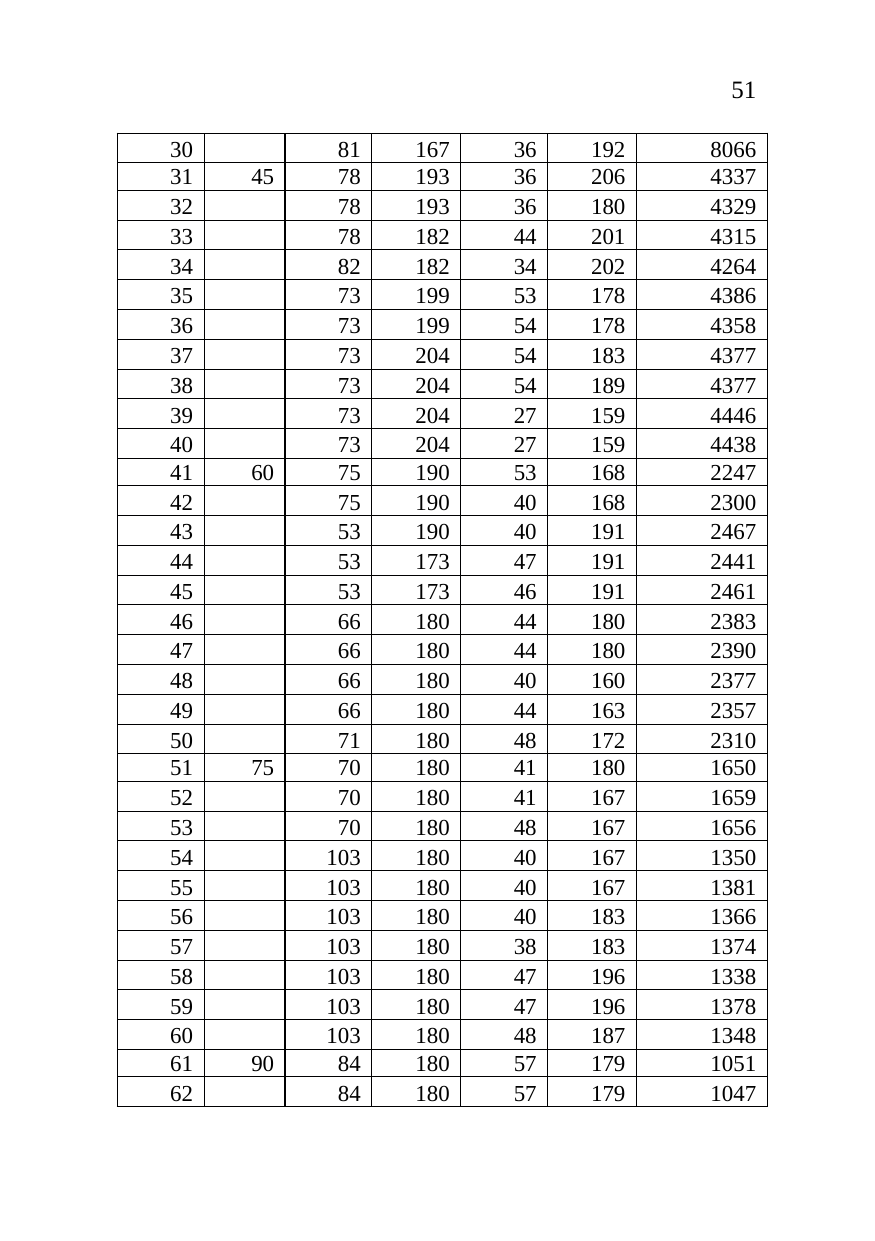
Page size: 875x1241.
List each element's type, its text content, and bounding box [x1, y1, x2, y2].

table_cell [205, 340, 284, 368]
table_cell 46 [118, 605, 204, 634]
table_cell 78 [286, 163, 371, 190]
table_cell 159 [548, 399, 636, 428]
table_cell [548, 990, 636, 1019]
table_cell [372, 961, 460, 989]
table_cell [205, 134, 284, 162]
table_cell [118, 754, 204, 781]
table_cell 34 [461, 250, 547, 279]
table_cell 2441 [637, 546, 767, 574]
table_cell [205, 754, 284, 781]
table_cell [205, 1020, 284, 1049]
table_cell 168 [548, 459, 636, 485]
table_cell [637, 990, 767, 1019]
table_cell 73 [286, 310, 371, 339]
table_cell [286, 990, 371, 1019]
table_cell 4438 [637, 429, 767, 458]
table_cell 192 [548, 134, 636, 162]
table_cell 191 [548, 516, 636, 545]
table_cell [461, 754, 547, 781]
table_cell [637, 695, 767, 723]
table_cell 47 [461, 546, 547, 574]
table_cell 75 [286, 486, 371, 515]
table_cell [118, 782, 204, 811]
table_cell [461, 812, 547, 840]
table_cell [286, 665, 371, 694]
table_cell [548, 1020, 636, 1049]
table_cell 42 [118, 486, 204, 515]
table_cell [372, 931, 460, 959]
table_cell 206 [548, 163, 636, 190]
table_cell 183 [548, 340, 636, 368]
table_cell 53 [286, 576, 371, 604]
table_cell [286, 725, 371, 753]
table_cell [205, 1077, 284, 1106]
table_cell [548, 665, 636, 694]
table_cell 204 [372, 370, 460, 398]
table_cell 38 [118, 370, 204, 398]
table_cell 193 [372, 191, 460, 219]
table_cell 54 [461, 310, 547, 339]
table_cell 159 [548, 429, 636, 458]
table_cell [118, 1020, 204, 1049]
table_cell 37 [118, 340, 204, 368]
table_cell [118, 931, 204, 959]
table_cell 44 [461, 635, 547, 664]
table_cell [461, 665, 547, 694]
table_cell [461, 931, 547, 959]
table_cell 54 [461, 370, 547, 398]
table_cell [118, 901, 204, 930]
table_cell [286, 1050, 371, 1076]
table_cell 190 [372, 516, 460, 545]
table_cell 173 [372, 576, 460, 604]
table_cell 60 [205, 459, 284, 485]
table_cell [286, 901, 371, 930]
table_cell 53 [286, 546, 371, 574]
table_cell 180 [548, 605, 636, 634]
table_cell 78 [286, 221, 371, 249]
table_cell 4386 [637, 280, 767, 309]
table_cell 193 [372, 163, 460, 190]
table_cell 66 [286, 635, 371, 664]
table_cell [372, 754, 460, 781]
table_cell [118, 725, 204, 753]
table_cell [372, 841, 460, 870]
table_cell [205, 399, 284, 428]
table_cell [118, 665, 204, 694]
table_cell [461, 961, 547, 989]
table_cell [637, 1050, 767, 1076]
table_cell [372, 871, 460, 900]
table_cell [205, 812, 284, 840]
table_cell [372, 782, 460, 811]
table_cell 204 [372, 399, 460, 428]
table_cell 2390 [637, 635, 767, 664]
table_cell 4264 [637, 250, 767, 279]
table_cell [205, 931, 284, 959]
table_cell 40 [118, 429, 204, 458]
table_cell 2247 [637, 459, 767, 485]
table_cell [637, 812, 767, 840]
table_cell 191 [548, 576, 636, 604]
table_cell 178 [548, 310, 636, 339]
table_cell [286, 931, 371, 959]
table_cell [205, 605, 284, 634]
table_cell 4315 [637, 221, 767, 249]
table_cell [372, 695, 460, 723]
table_cell [205, 486, 284, 515]
table_cell 167 [372, 134, 460, 162]
table_cell 44 [461, 221, 547, 249]
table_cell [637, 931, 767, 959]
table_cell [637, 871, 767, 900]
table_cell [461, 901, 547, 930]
table_cell 73 [286, 370, 371, 398]
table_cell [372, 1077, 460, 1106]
table_cell 168 [548, 486, 636, 515]
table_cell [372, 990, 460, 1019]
table_cell 182 [372, 250, 460, 279]
table_cell 44 [118, 546, 204, 574]
table_cell 204 [372, 340, 460, 368]
table_cell 4377 [637, 340, 767, 368]
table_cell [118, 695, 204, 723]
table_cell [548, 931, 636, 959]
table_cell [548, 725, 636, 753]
table_cell 73 [286, 429, 371, 458]
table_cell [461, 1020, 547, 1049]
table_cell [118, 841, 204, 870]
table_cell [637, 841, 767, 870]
table_cell 2467 [637, 516, 767, 545]
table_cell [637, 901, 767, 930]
table_cell 190 [372, 459, 460, 485]
table_cell 2300 [637, 486, 767, 515]
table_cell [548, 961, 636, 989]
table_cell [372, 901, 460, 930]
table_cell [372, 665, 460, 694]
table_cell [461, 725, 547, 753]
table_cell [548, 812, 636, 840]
table_cell 53 [286, 516, 371, 545]
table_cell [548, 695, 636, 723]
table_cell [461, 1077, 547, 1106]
table_cell 40 [461, 516, 547, 545]
table_cell 4329 [637, 191, 767, 219]
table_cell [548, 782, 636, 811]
table_cell 2383 [637, 605, 767, 634]
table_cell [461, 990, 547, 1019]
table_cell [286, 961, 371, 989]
table_cell 4358 [637, 310, 767, 339]
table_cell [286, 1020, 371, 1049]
table_cell 204 [372, 429, 460, 458]
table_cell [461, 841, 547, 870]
table_cell 75 [286, 459, 371, 485]
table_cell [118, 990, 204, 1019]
table_cell 173 [372, 546, 460, 574]
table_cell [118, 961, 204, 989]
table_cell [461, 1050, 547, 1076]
table_cell [205, 310, 284, 339]
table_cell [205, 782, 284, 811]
table_cell [205, 250, 284, 279]
table_cell 82 [286, 250, 371, 279]
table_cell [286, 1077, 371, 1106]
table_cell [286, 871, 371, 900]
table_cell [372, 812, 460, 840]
table_cell 46 [461, 576, 547, 604]
table_cell 33 [118, 221, 204, 249]
table_cell 199 [372, 280, 460, 309]
table_cell [205, 370, 284, 398]
table_cell 180 [548, 635, 636, 664]
table_cell 40 [461, 486, 547, 515]
table_cell 54 [461, 340, 547, 368]
table_cell 43 [118, 516, 204, 545]
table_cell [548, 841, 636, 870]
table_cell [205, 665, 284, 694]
table_cell 39 [118, 399, 204, 428]
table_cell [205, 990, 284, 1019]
table_cell 36 [461, 191, 547, 219]
table_cell [205, 635, 284, 664]
table_cell 41 [118, 459, 204, 485]
table_cell 36 [461, 163, 547, 190]
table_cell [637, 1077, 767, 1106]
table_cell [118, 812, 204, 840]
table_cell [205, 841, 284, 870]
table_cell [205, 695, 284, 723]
table_cell 4446 [637, 399, 767, 428]
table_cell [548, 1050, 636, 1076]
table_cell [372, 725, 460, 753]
table_cell 81 [286, 134, 371, 162]
table_cell 180 [372, 635, 460, 664]
table_cell 190 [372, 486, 460, 515]
table_cell 45 [205, 163, 284, 190]
table_cell 44 [461, 605, 547, 634]
table_cell 73 [286, 399, 371, 428]
table_cell [205, 221, 284, 249]
table_cell 35 [118, 280, 204, 309]
table_cell 34 [118, 250, 204, 279]
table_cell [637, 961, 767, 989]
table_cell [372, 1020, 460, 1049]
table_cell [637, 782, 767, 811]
table_cell 30 [118, 134, 204, 162]
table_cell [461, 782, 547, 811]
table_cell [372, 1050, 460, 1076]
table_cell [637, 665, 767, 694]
table_cell 2461 [637, 576, 767, 604]
table_cell 4337 [637, 163, 767, 190]
table_cell 73 [286, 280, 371, 309]
table_cell 53 [461, 459, 547, 485]
table_cell 27 [461, 399, 547, 428]
table_cell 180 [548, 191, 636, 219]
table_cell [205, 576, 284, 604]
table_cell 199 [372, 310, 460, 339]
table_cell [205, 546, 284, 574]
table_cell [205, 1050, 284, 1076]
table_cell 36 [461, 134, 547, 162]
table_cell [205, 429, 284, 458]
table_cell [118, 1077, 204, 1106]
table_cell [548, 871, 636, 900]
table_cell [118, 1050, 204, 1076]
table_cell 27 [461, 429, 547, 458]
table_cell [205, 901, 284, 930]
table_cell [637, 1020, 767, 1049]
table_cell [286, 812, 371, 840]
table_cell 78 [286, 191, 371, 219]
table_cell 32 [118, 191, 204, 219]
table_cell [205, 516, 284, 545]
table_cell 47 [118, 635, 204, 664]
table_cell 4377 [637, 370, 767, 398]
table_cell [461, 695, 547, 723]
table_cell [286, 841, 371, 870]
table_cell 202 [548, 250, 636, 279]
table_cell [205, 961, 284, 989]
table_cell 36 [118, 310, 204, 339]
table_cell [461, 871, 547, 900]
table_cell 53 [461, 280, 547, 309]
table_cell [205, 280, 284, 309]
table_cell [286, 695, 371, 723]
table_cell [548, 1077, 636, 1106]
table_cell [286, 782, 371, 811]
table_cell 201 [548, 221, 636, 249]
table_cell 182 [372, 221, 460, 249]
table_cell 191 [548, 546, 636, 574]
table_cell 180 [372, 605, 460, 634]
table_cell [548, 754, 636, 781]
table_cell 66 [286, 605, 371, 634]
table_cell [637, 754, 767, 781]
table_cell [205, 191, 284, 219]
table_cell 73 [286, 340, 371, 368]
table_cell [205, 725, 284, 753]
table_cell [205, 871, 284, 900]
table_cell 8066 [637, 134, 767, 162]
table_cell 189 [548, 370, 636, 398]
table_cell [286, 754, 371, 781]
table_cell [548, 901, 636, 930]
table_cell 178 [548, 280, 636, 309]
table_cell 31 [118, 163, 204, 190]
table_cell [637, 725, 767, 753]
table_cell 45 [118, 576, 204, 604]
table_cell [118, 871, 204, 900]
